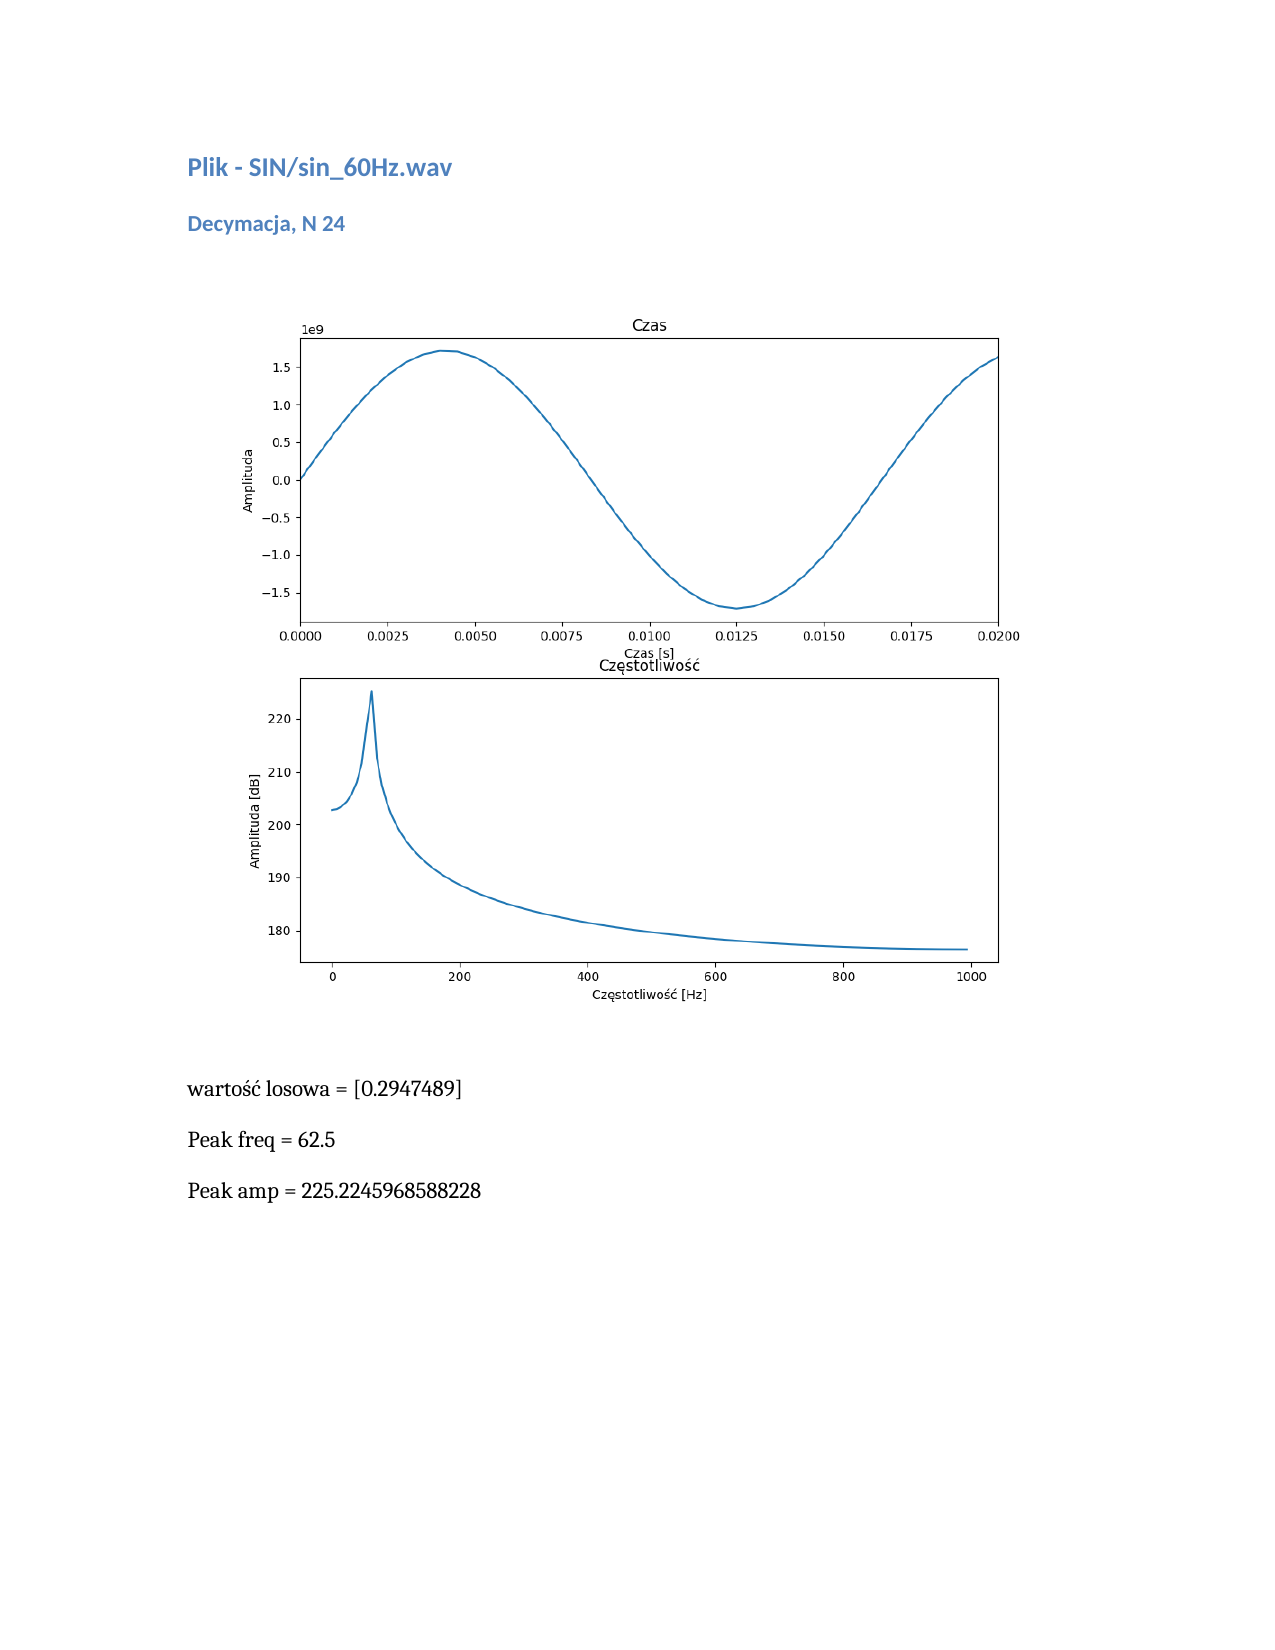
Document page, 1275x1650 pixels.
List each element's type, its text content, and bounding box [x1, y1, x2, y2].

subtitle Decymacja, N 24 [187, 209, 1087, 237]
text Peak amp = 225.2245968588228 [187, 1178, 1087, 1204]
picture [187, 241, 1088, 1051]
subtitle Plik - SIN/sin_60Hz.wav [187, 150, 1087, 183]
text Peak freq = 62.5 [187, 1127, 1087, 1153]
text wartość losowa = [0.2947489] [187, 1076, 1087, 1102]
